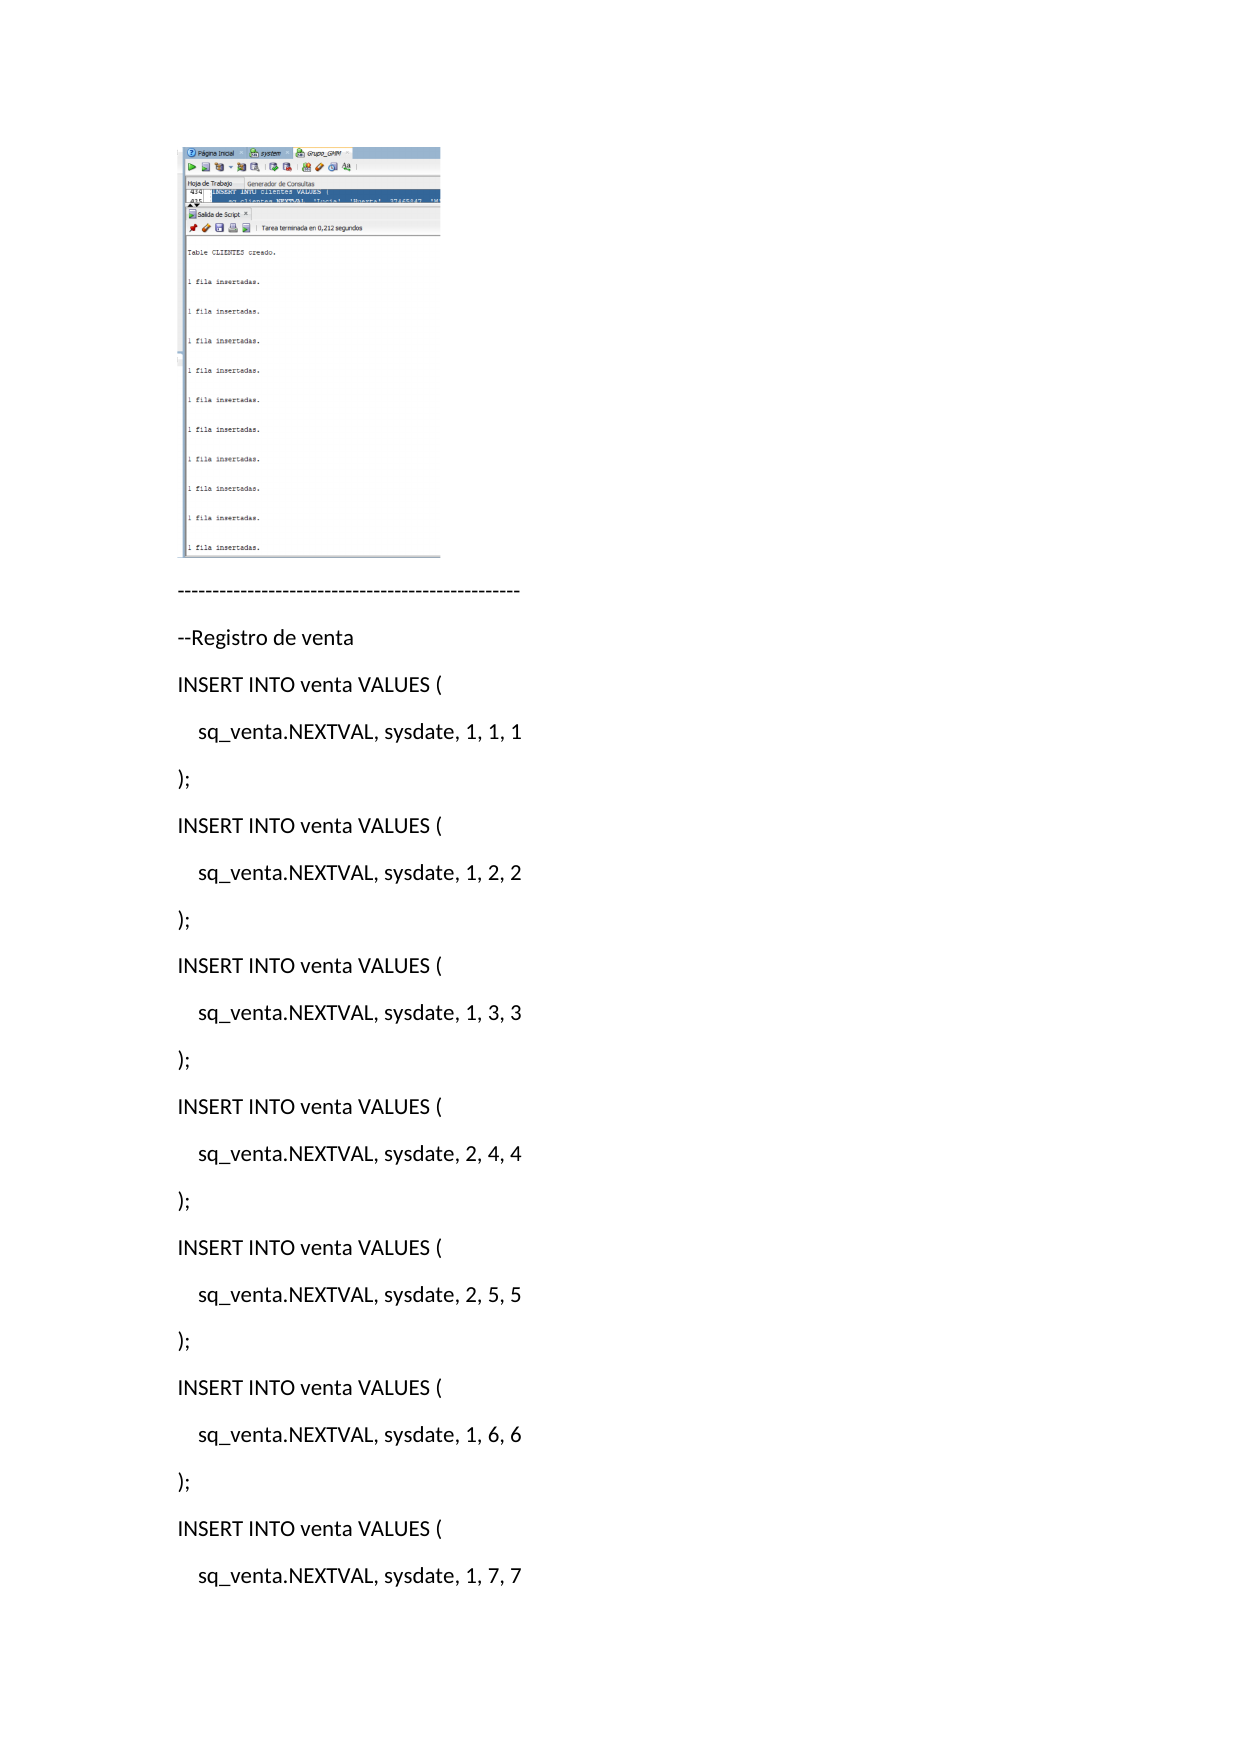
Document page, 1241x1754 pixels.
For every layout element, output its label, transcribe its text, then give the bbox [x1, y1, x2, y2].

picture [177, 147, 441, 558]
text ); [177, 1467, 1063, 1495]
text INSERT INTO venta VALUES ( [177, 1373, 1063, 1401]
text --Registro de venta [177, 623, 1063, 651]
text sq_venta.NEXTVAL, sysdate, 1, 3, 3 [177, 998, 1063, 1026]
text ); [177, 764, 1063, 792]
text INSERT INTO venta VALUES ( [177, 1233, 1063, 1261]
text INSERT INTO venta VALUES ( [177, 670, 1063, 698]
text sq_venta.NEXTVAL, sysdate, 1, 1, 1 [177, 717, 1063, 745]
text sq_venta.NEXTVAL, sysdate, 2, 4, 4 [177, 1139, 1063, 1167]
text ); [177, 1186, 1063, 1214]
text sq_venta.NEXTVAL, sysdate, 1, 2, 2 [177, 858, 1063, 886]
text ); [177, 1045, 1063, 1073]
text INSERT INTO venta VALUES ( [177, 811, 1063, 839]
text ); [177, 1327, 1063, 1354]
text INSERT INTO venta VALUES ( [177, 1514, 1063, 1542]
text INSERT INTO venta VALUES ( [177, 1092, 1063, 1120]
text INSERT INTO venta VALUES ( [177, 952, 1063, 979]
text sq_venta.NEXTVAL, sysdate, 1, 6, 6 [177, 1420, 1063, 1448]
text sq_venta.NEXTVAL, sysdate, 1, 7, 7 [177, 1561, 1063, 1589]
text ------------------------------------------------- [177, 577, 1063, 604]
text ); [177, 905, 1063, 933]
text sq_venta.NEXTVAL, sysdate, 2, 5, 5 [177, 1280, 1063, 1308]
